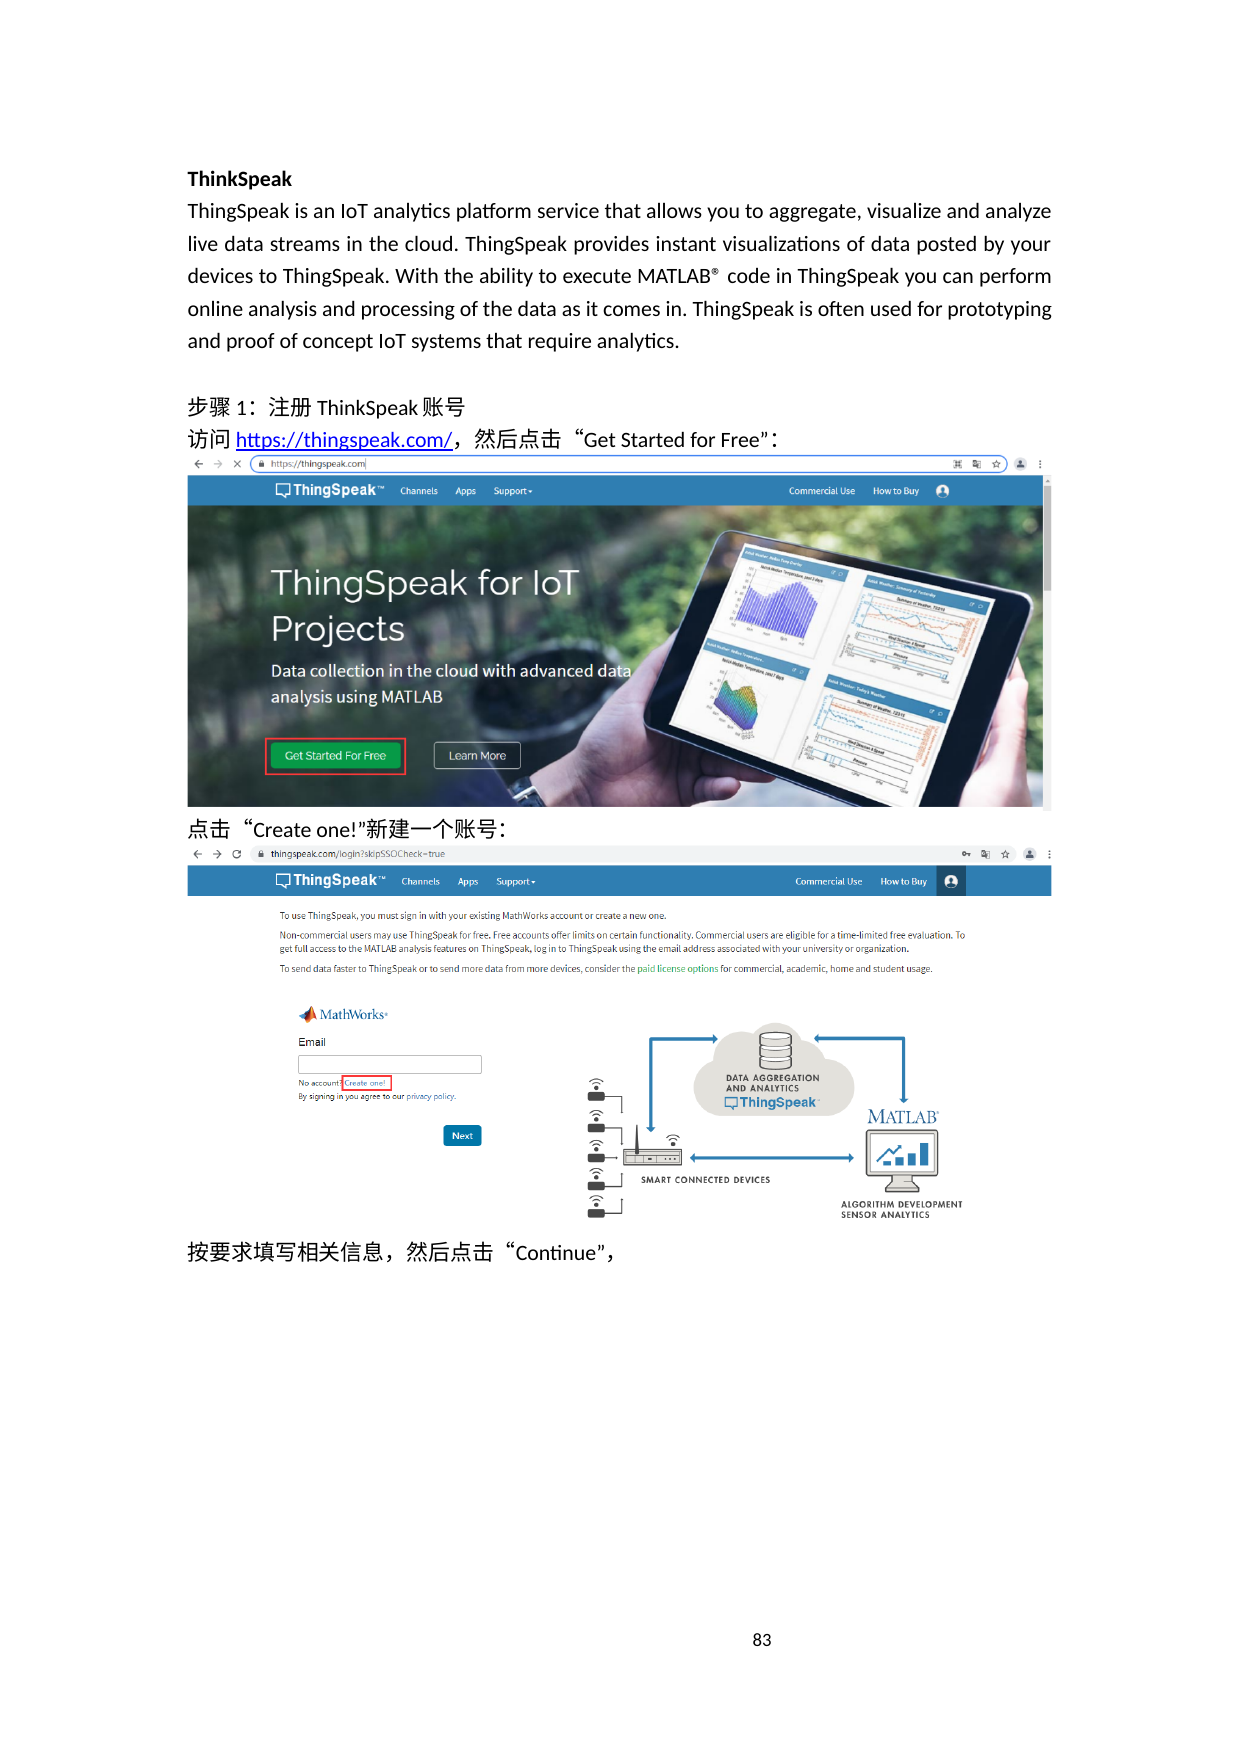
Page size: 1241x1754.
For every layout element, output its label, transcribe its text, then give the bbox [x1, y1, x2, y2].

picture [187, 844, 1052, 1233]
text 点击“Create one!”新建一个账号： [187, 812, 1053, 844]
text 按要求填写相关信息，然后点击“Continue”， [187, 1234, 1053, 1267]
text 访问https://thingspeak.com/，然后点击“Get Started for Free”： [187, 422, 1053, 454]
picture [187, 454, 1052, 811]
text ThinkSpeak [187, 162, 1053, 194]
text 步骤1：注册ThinkSpeak账号 [187, 389, 1053, 422]
text ThingSpeak is an IoT analytics platform service that allows you to aggregate, visualize and analyze live data streams in the cloud. ThingSpeak provides instant visualizations of data posted by your devices to ThingSpeak. With the ability to execute MATLAB® code in ThingSpeak you can perform online analysis and processing of the data as it comes in. ThingSpeak is often used for prototyping and proof of concept IoT systems that require analytics. [187, 194, 1053, 357]
